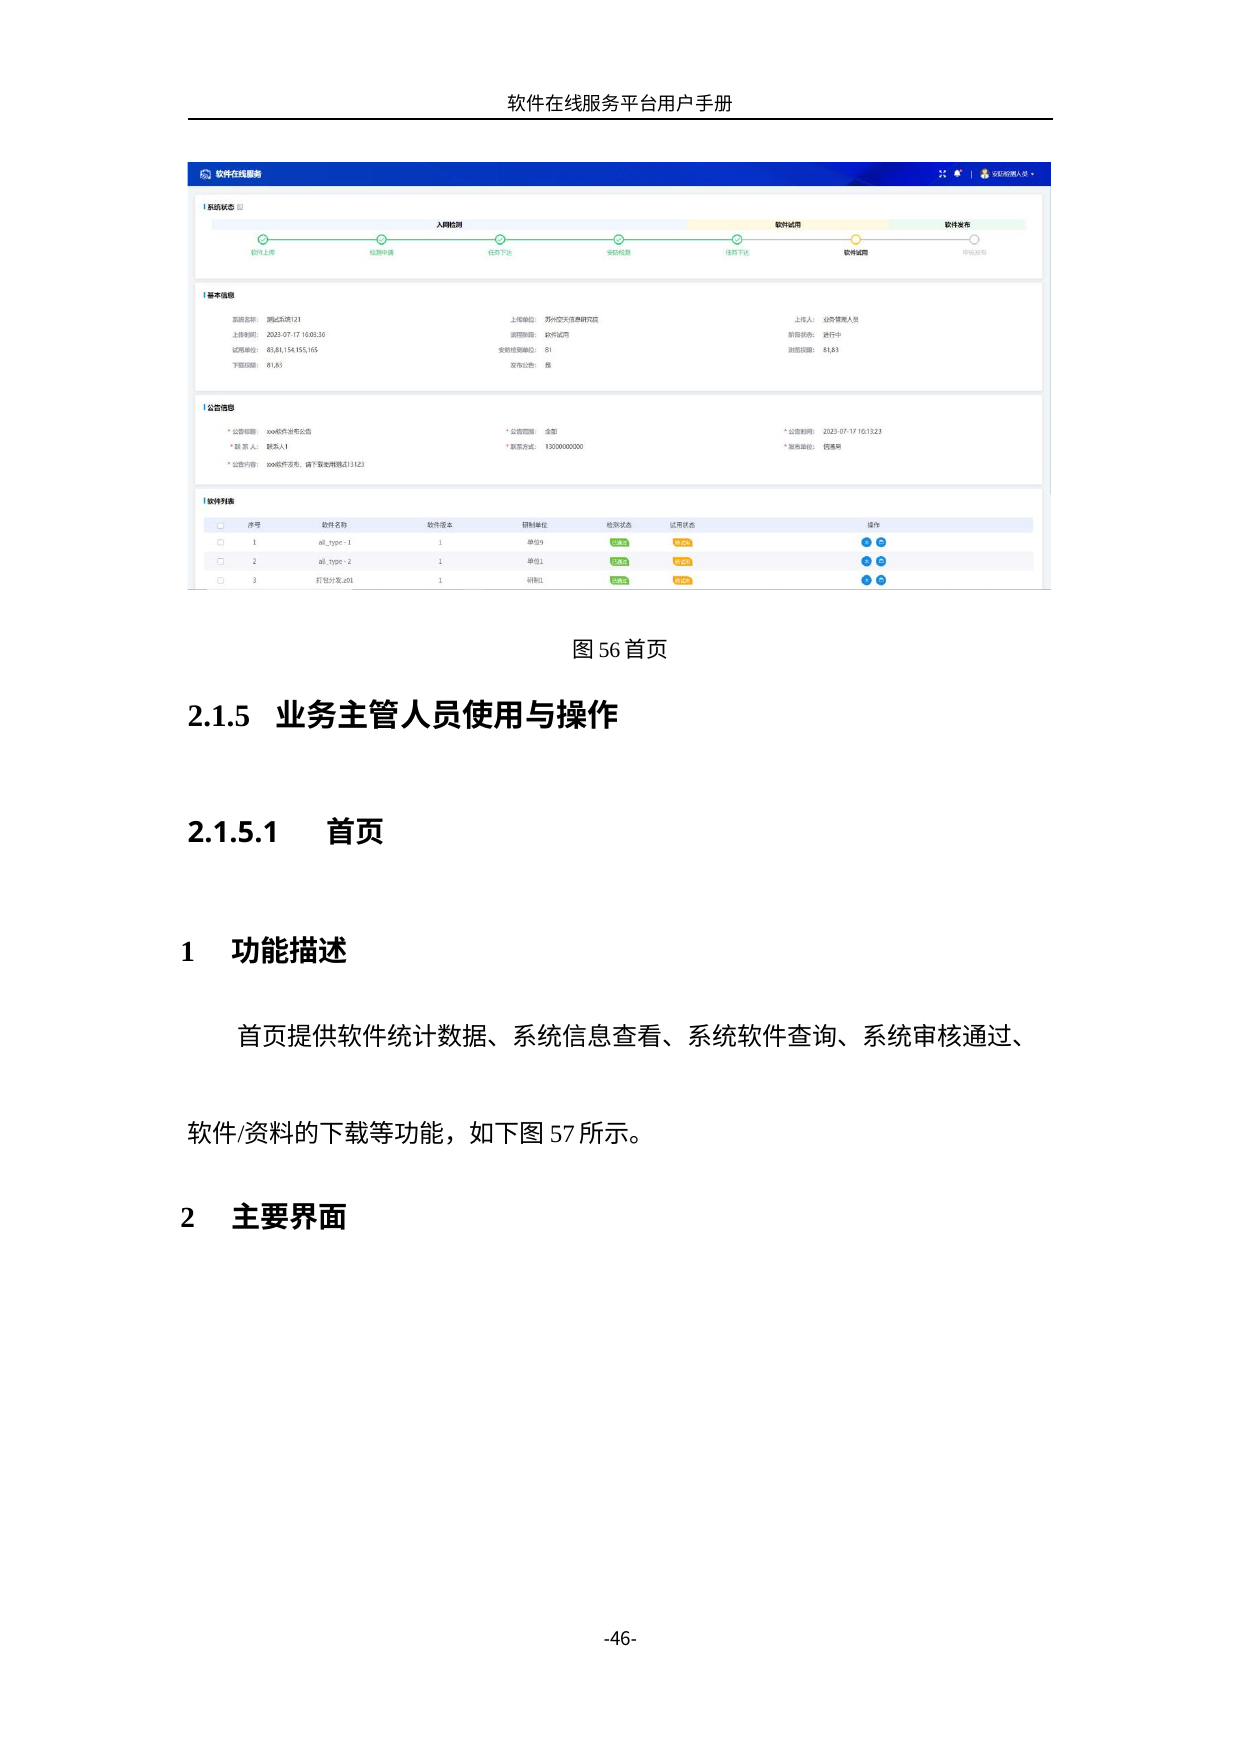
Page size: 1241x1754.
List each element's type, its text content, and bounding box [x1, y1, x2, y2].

list 业务主管人员使用与操作 [187, 680, 1053, 745]
list 主要界面 [187, 1183, 1053, 1248]
picture [187, 162, 1051, 590]
text 图56首页 [187, 632, 1053, 664]
subtitle 首页 [187, 797, 1053, 862]
list 功能描述 [187, 916, 1053, 981]
